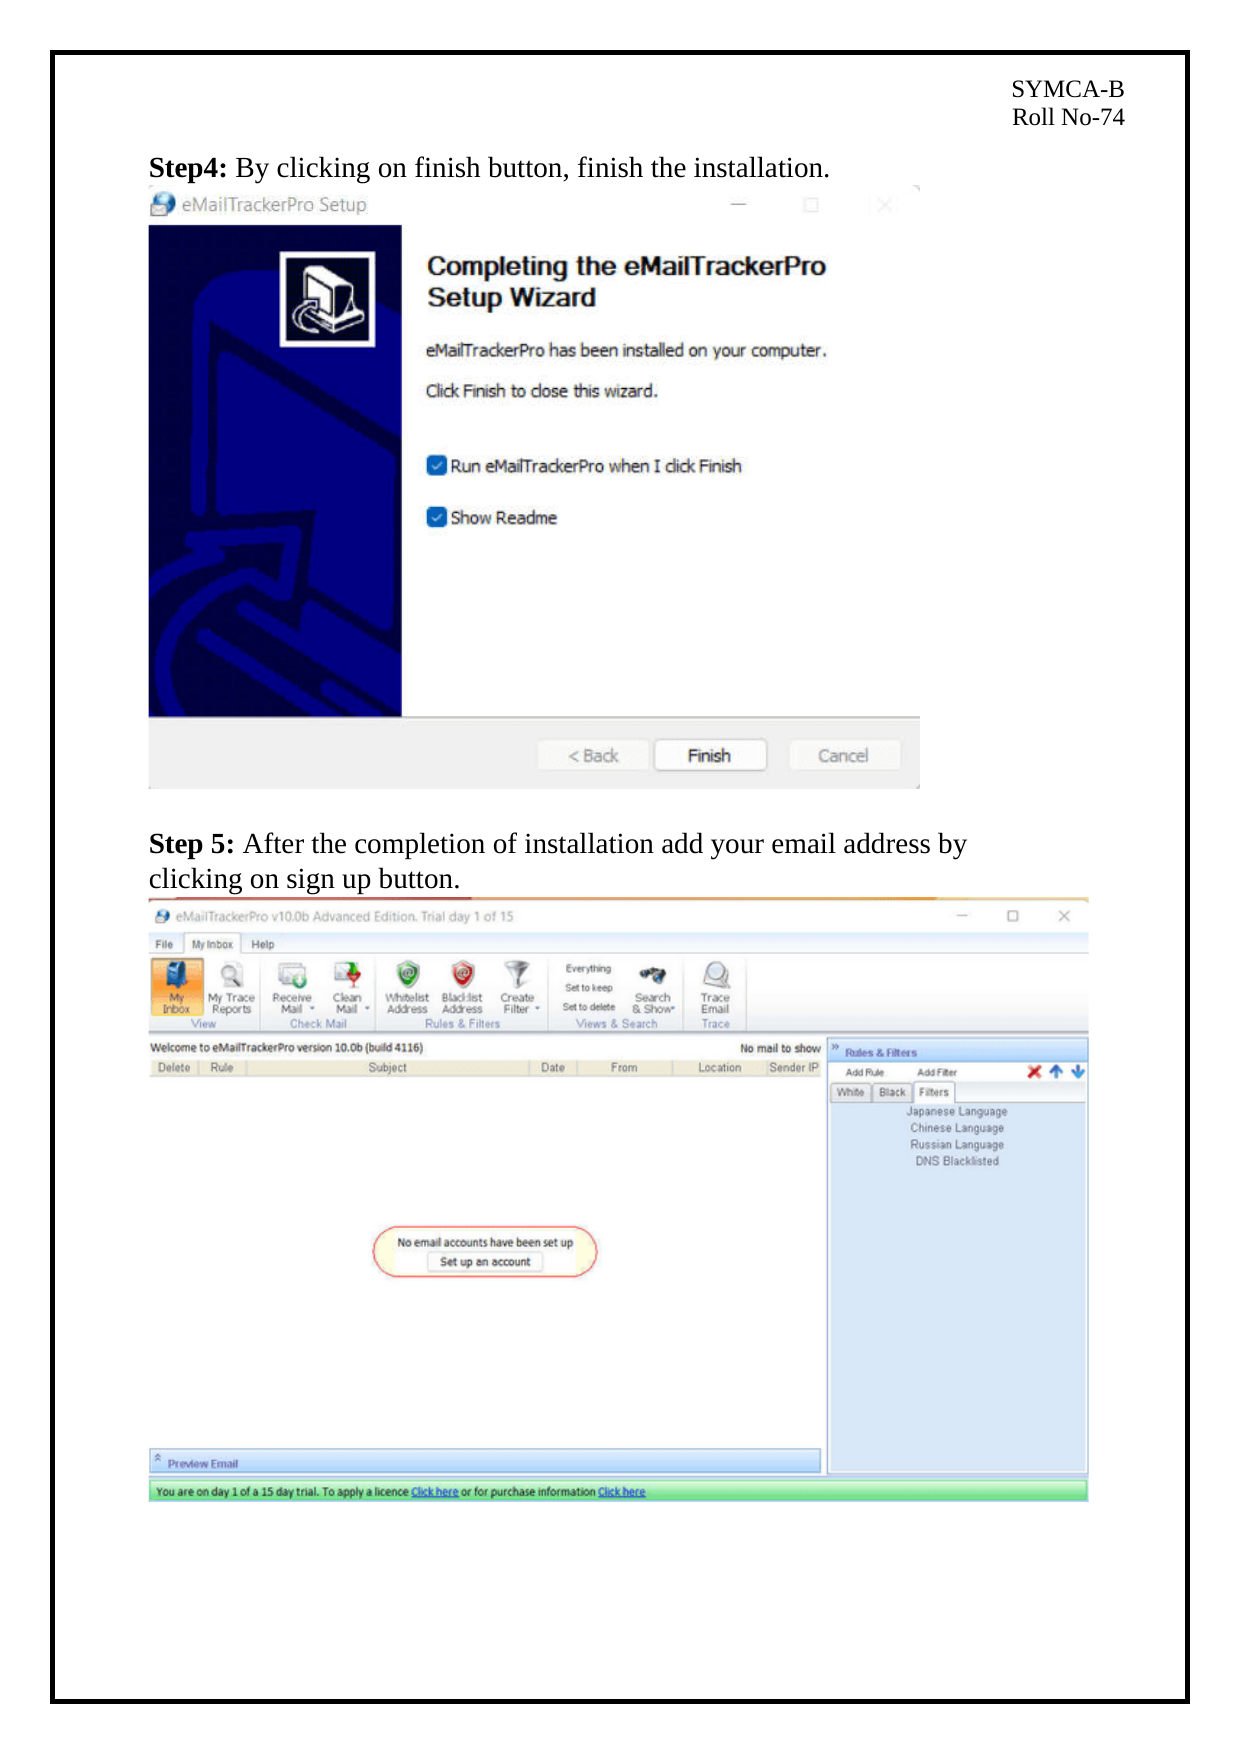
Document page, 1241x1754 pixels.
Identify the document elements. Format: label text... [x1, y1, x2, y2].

text Step 5: After the completion of installation add your email address by [148, 826, 1092, 859]
picture [148, 185, 920, 789]
text Step4: By clicking on finish button, finish the installation. [148, 150, 1092, 183]
text clicking on sign up button. [148, 861, 1092, 895]
picture [148, 897, 1089, 1502]
